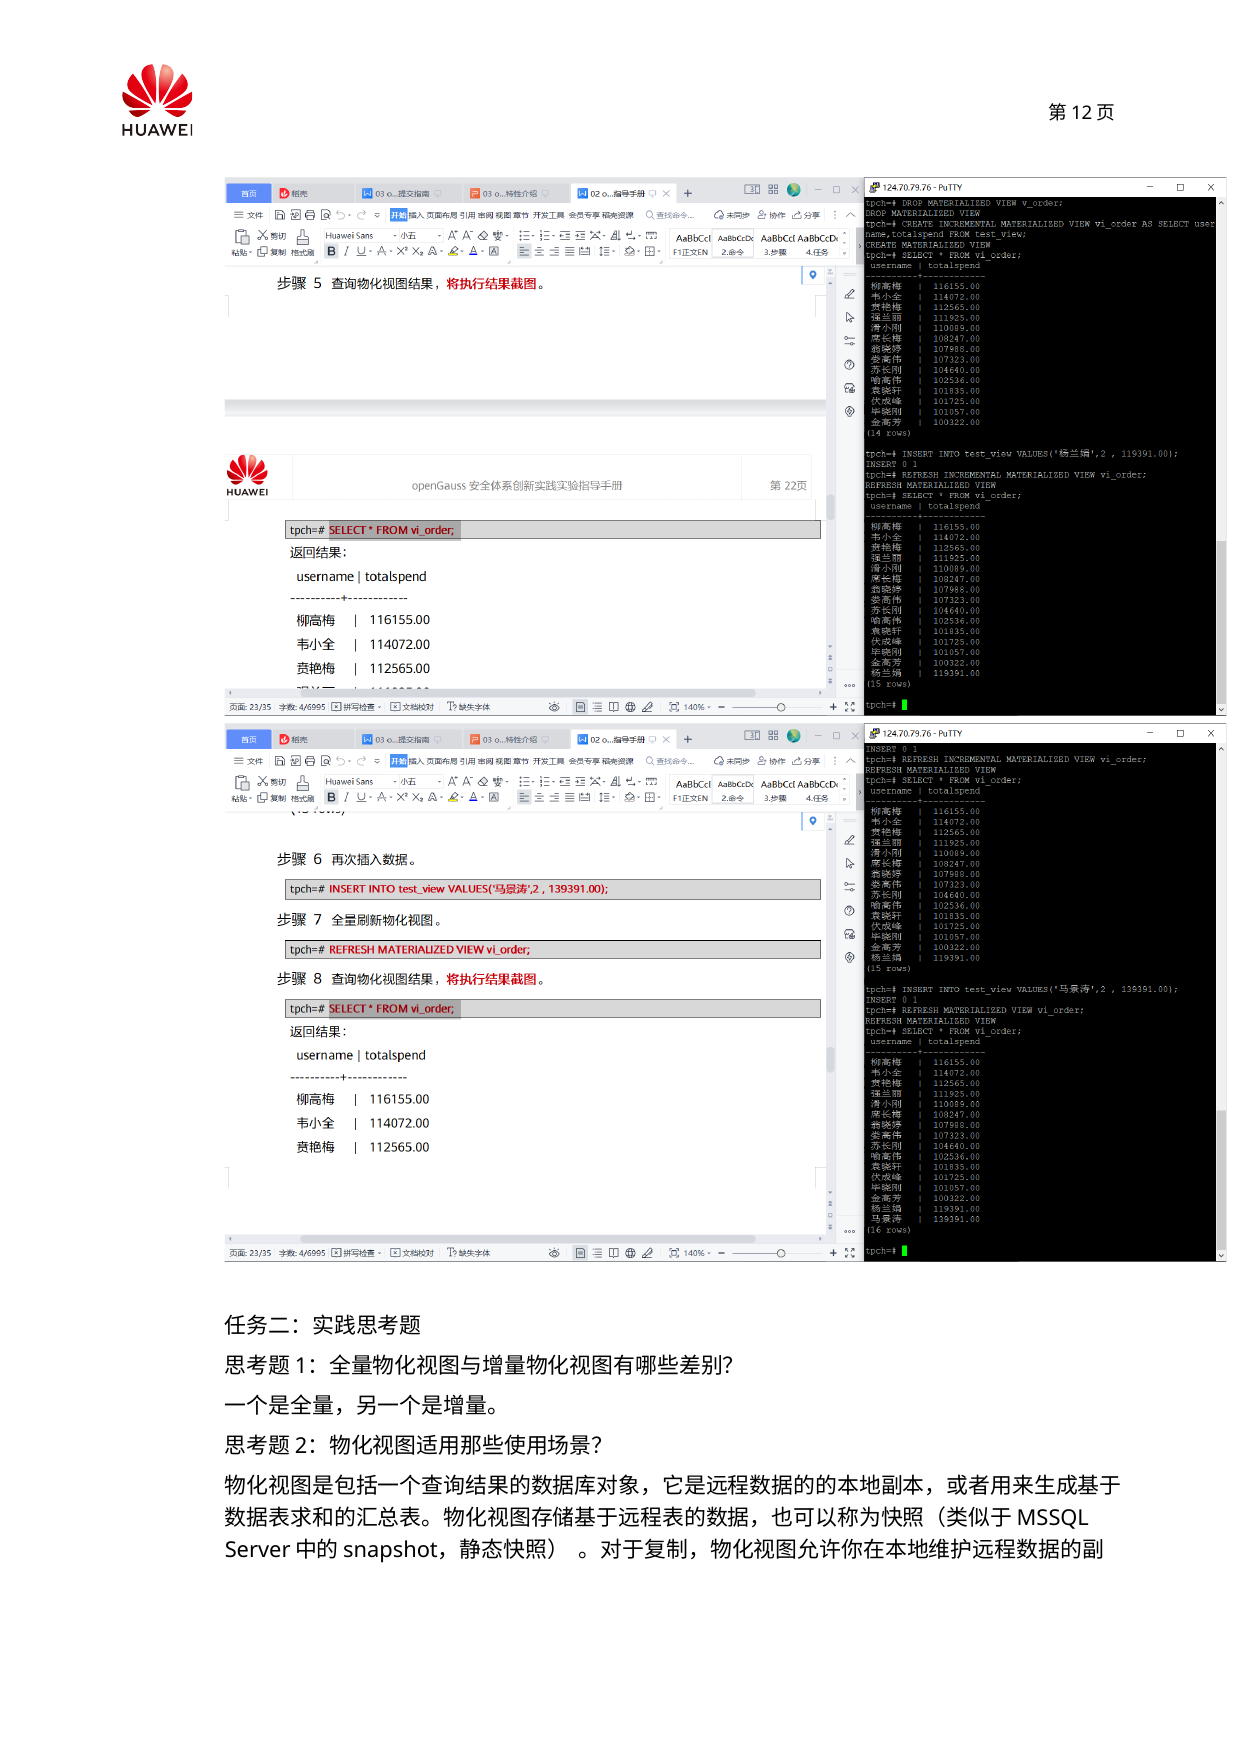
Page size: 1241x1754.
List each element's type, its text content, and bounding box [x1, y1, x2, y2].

text 思考题1：全量物化视图与增量物化视图有哪些差别？ [224, 1348, 1122, 1380]
text 一个是全量，另一个是增量。 [224, 1388, 1122, 1420]
text 任务二：实践思考题 [224, 1308, 1122, 1340]
picture [122, 64, 193, 136]
picture [224, 177, 1227, 716]
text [224, 1468, 1122, 1563]
picture [224, 723, 1227, 1262]
text 思考题2：物化视图适用那些使用场景？ [224, 1428, 1122, 1460]
